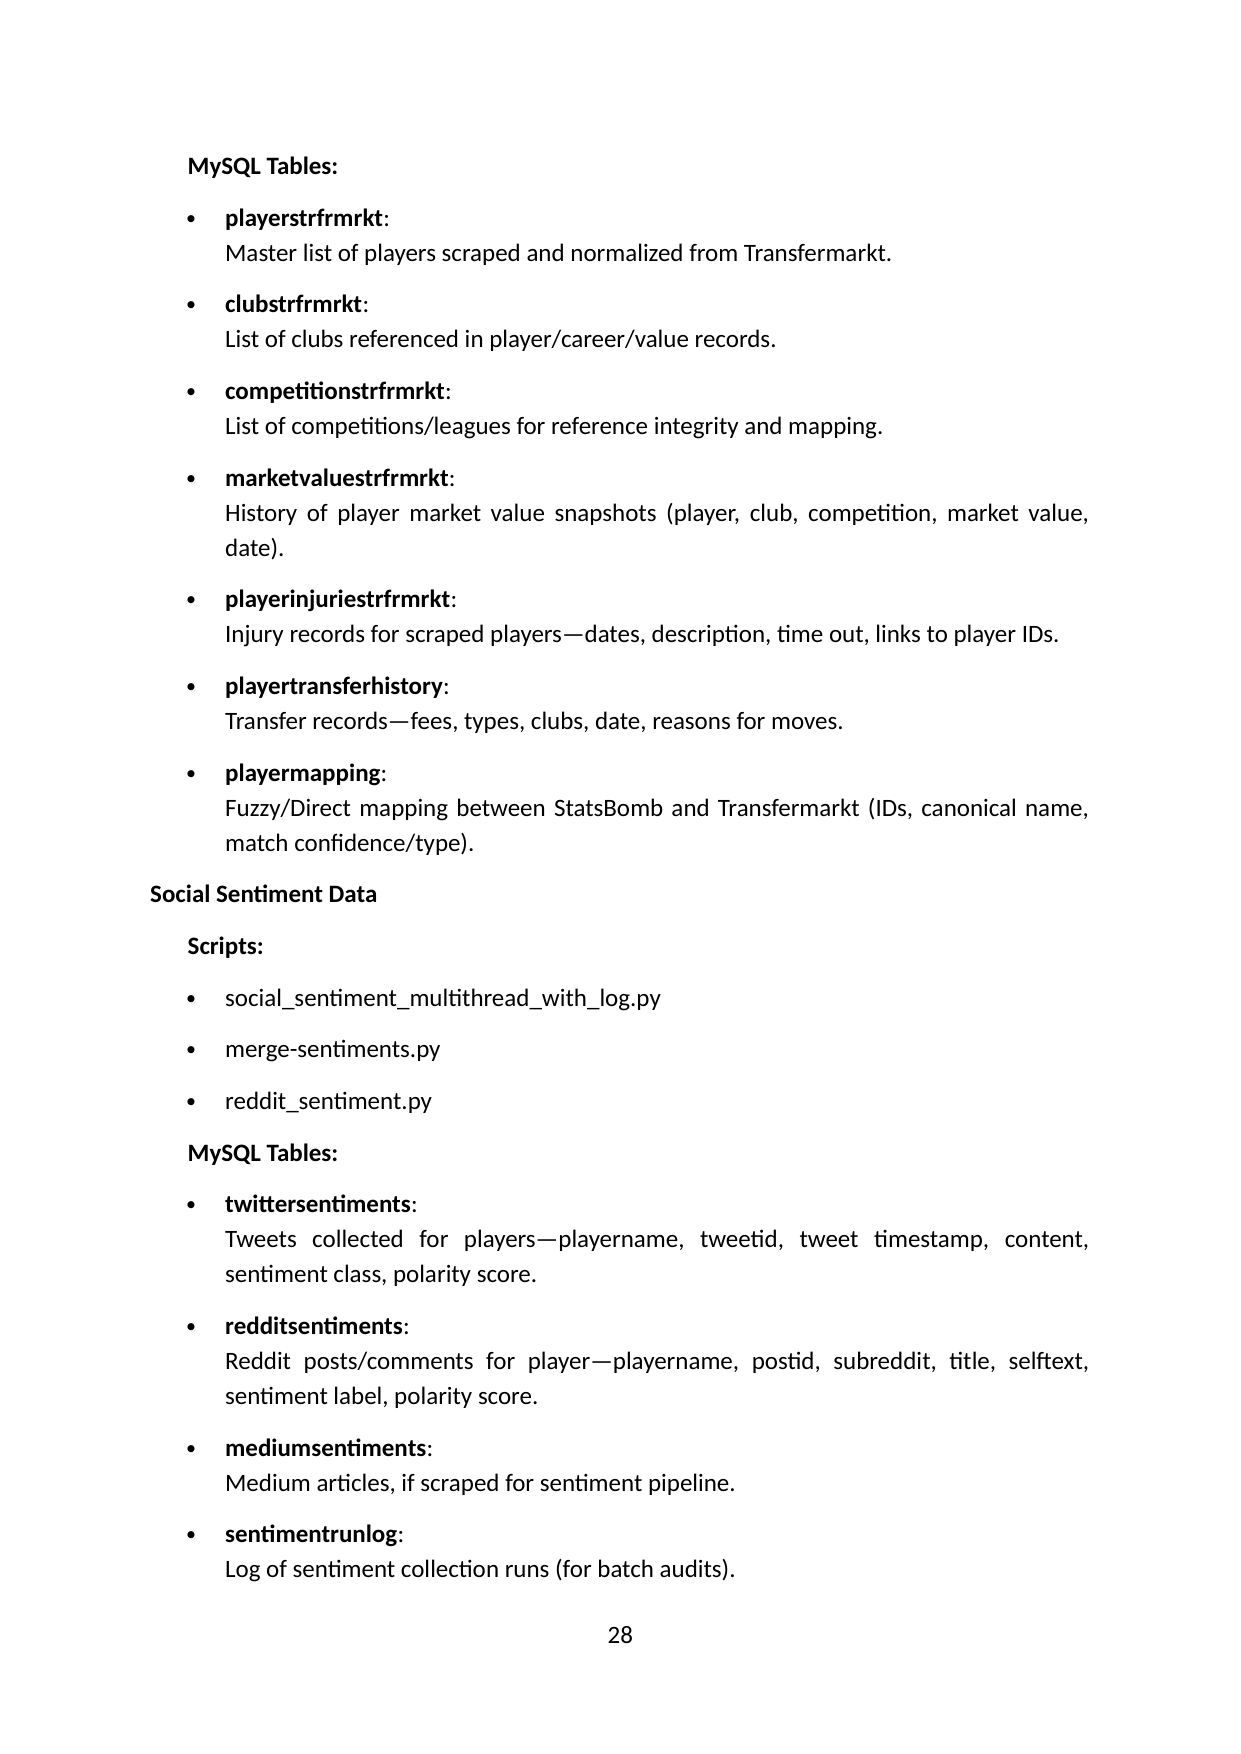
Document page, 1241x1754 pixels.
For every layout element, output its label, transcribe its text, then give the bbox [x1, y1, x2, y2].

text MySQL Tables: [150, 1137, 1090, 1167]
text MySQL Tables: [150, 150, 1090, 181]
list reddit_sentiment.py [187, 1085, 1090, 1116]
list social_sentiment_multithread_with_log.py [187, 982, 1090, 1012]
list playermapping: Fuzzy/Direct mapping between StatsBomb and Transfermarkt (IDs, canonical name, match confidence/type). [187, 757, 1090, 857]
list playertransferhistory: Transfer records—fees, types, clubs, date, reasons for moves. [187, 670, 1090, 736]
list merge-sentiments.py [187, 1033, 1090, 1064]
list competitionstrfrmrkt: List of competitions/leagues for reference integrity and mapping. [187, 375, 1090, 441]
list clubstrfrmrkt: List of clubs referenced in player/career/value records. [187, 288, 1090, 354]
text Social Sentiment Data [150, 878, 1090, 909]
list playerinjuriestrfrmrkt: Injury records for scraped players—dates, description, time out, links to player IDs. [187, 583, 1090, 649]
list playerstrfrmrkt: Master list of players scraped and normalized from Transfermarkt. [187, 202, 1090, 267]
list redditsentiments: Reddit posts/comments for player—playername, postid, subreddit, title, selftext, sentiment label, polarity score. [187, 1310, 1090, 1411]
list sentimentrunlog: Log of sentiment collection runs (for batch audits). [187, 1518, 1090, 1584]
list mediumsentiments: Medium articles, if scraped for sentiment pipeline. [187, 1432, 1090, 1497]
list twittersentiments: Tweets collected for players—playername, tweetid, tweet timestamp, content, sentiment class, polarity score. [187, 1188, 1090, 1289]
list marketvaluestrfrmrkt: History of player market value snapshots (player, club, competition, market value, date). [187, 462, 1090, 562]
text Scripts: [150, 930, 1090, 961]
